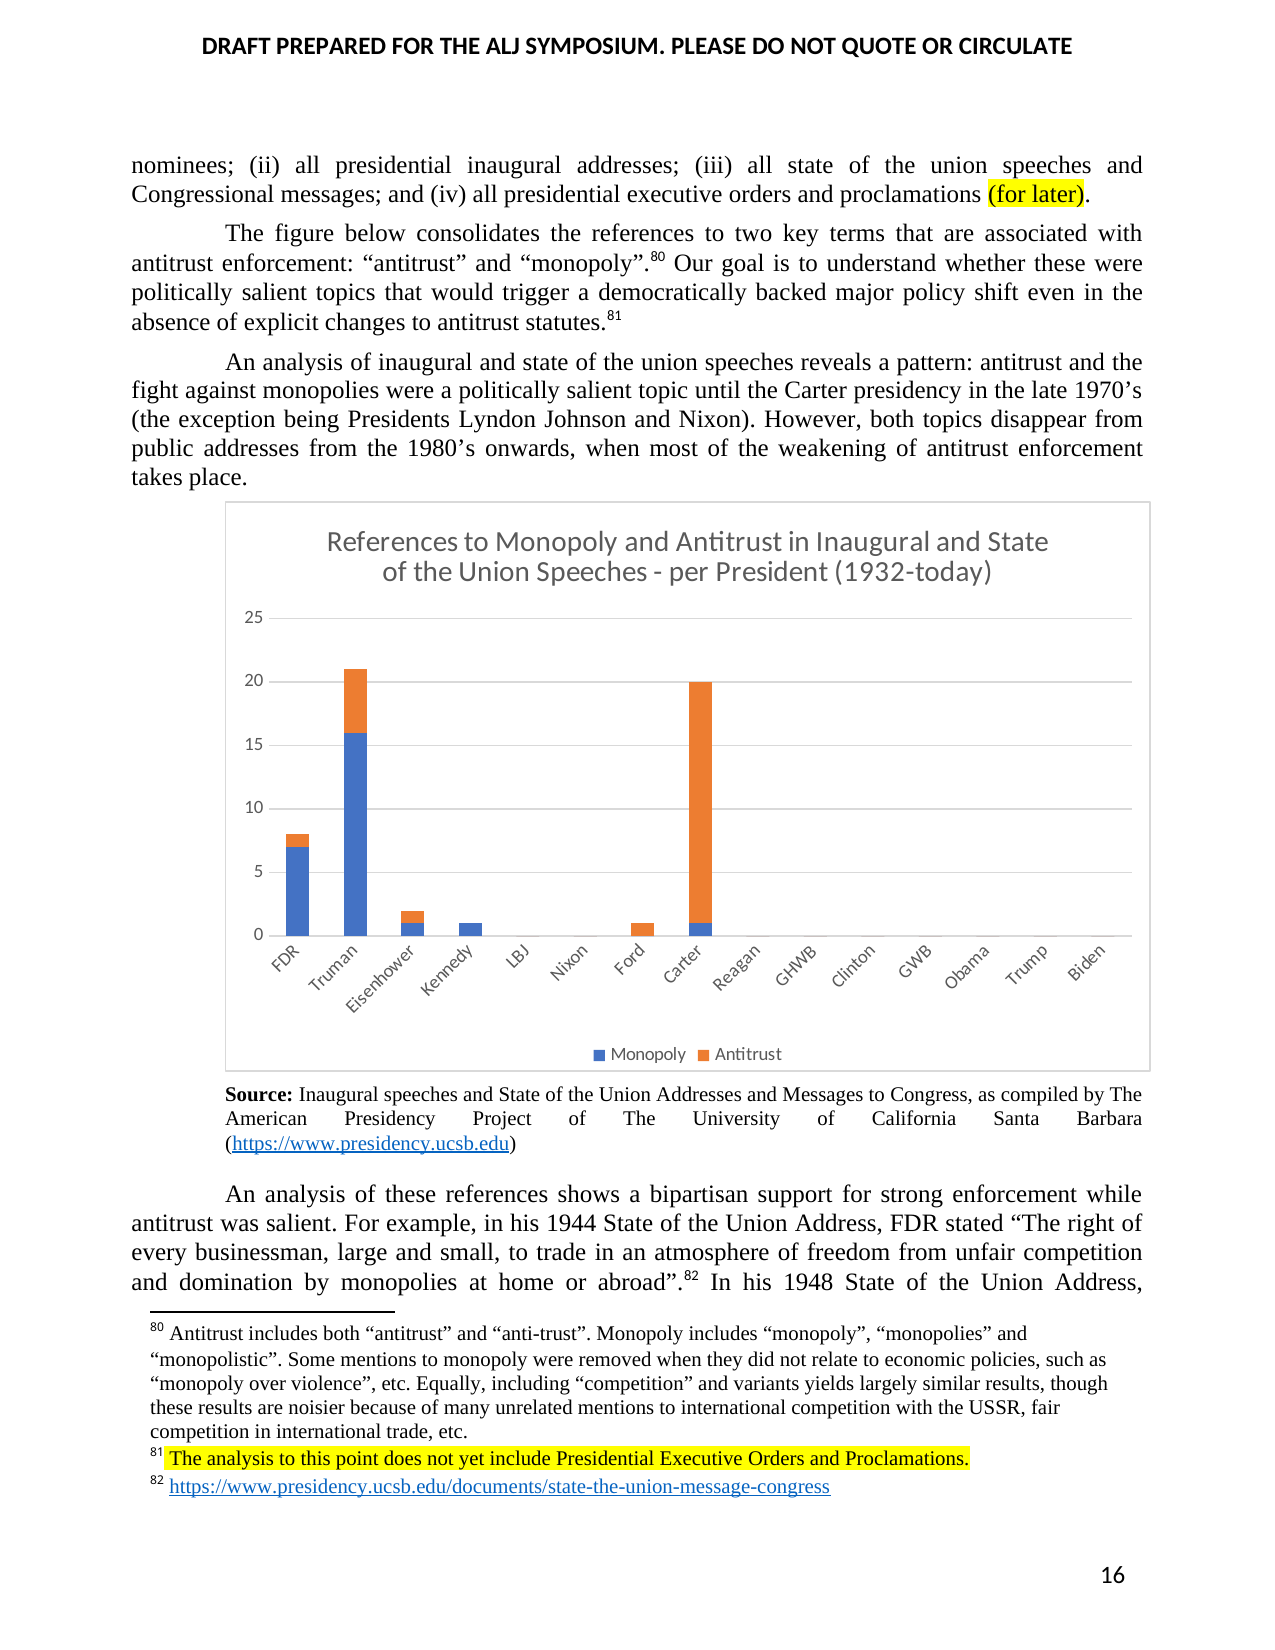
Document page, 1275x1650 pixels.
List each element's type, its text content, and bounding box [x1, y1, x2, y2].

text An analysis of inaugural and state of the union speeches reveals a pattern: antitrust and the fight against monopolies were a politically salient topic until the Carter presidency in the late 1970’s (the exception being Presidents Lyndon Johnson and Nixon). However, both topics disappear from public addresses from the 1980’s onwards, when most of the weakening of antitrust enforcement takes place. [131, 347, 1144, 491]
text The figure below consolidates the references to two key terms that are associated with antitrust enforcement: “antitrust” and “monopoly”. Our goal is to understand whether these were politically salient topics that would trigger a democratically backed major policy shift even in the absence of explicit changes to antitrust statutes. [131, 218, 1144, 336]
text Source: Inaugural speeches and State of the Union Addresses and Messages to Congress, as compiled by The American Presidency Project of The University of California Santa Barbara (https://www.presidency.ucsb.edu) [225, 1082, 1144, 1154]
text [131, 1179, 1144, 1296]
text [131, 150, 1144, 207]
